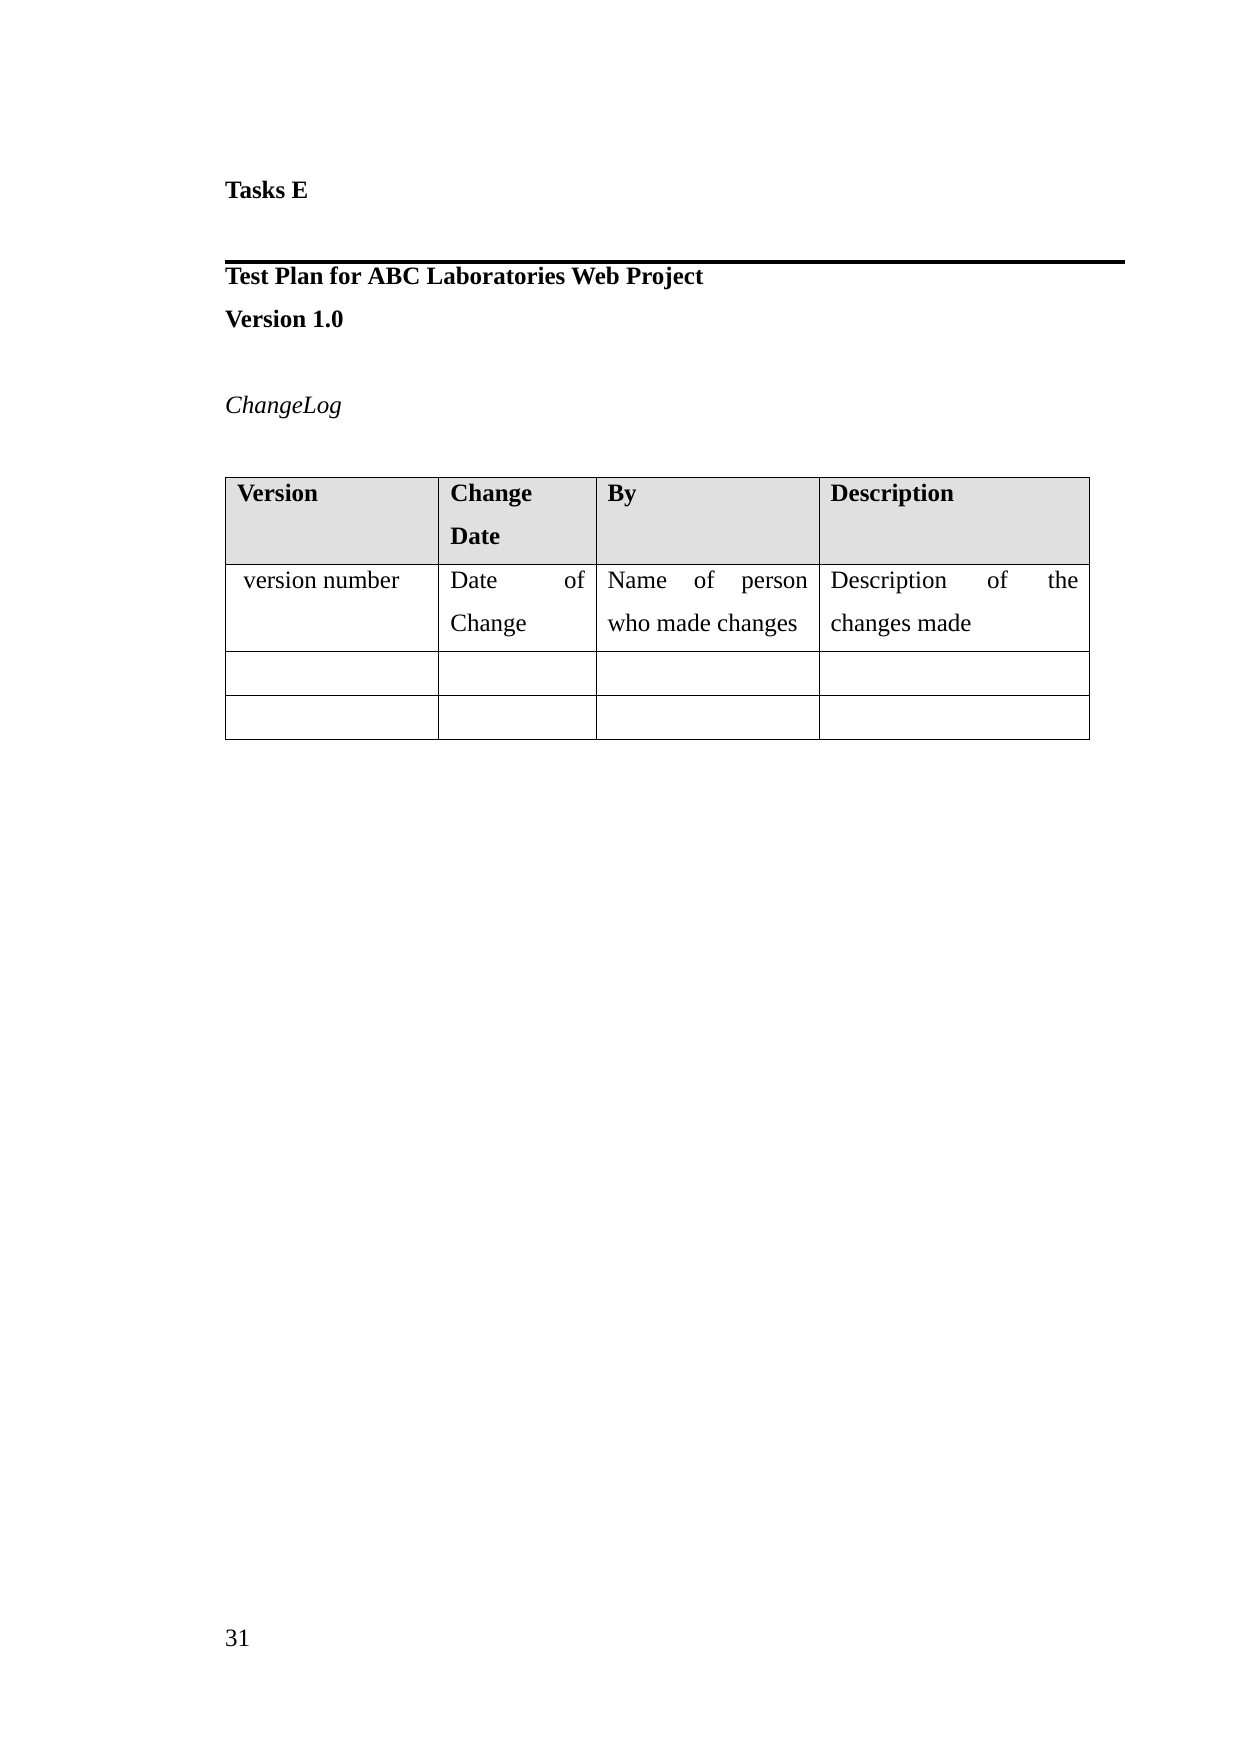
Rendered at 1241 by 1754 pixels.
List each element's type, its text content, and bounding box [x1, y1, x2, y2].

table_cell [226, 652, 438, 695]
table_cell Name of person who made changes [597, 565, 819, 651]
table_cell [820, 696, 1089, 739]
table_header Change Date [439, 478, 596, 564]
table_cell [439, 696, 596, 739]
table_cell version number [226, 565, 438, 651]
subtitle Tasks E [225, 175, 1090, 204]
table_header By [597, 478, 819, 564]
table_cell Description of the changes made [820, 565, 1089, 651]
table_header Description [820, 478, 1089, 564]
text Version 1.0 [225, 304, 1090, 333]
text ChangeLog [225, 391, 1090, 419]
table_header Version [226, 478, 438, 564]
table_cell [820, 652, 1089, 695]
table_cell Date of Change [439, 565, 596, 651]
table_cell [597, 696, 819, 739]
table_cell [597, 652, 819, 695]
table_cell [226, 696, 438, 739]
table_cell [439, 652, 596, 695]
text Test Plan for ABC Laboratories Web Project [225, 264, 1090, 290]
